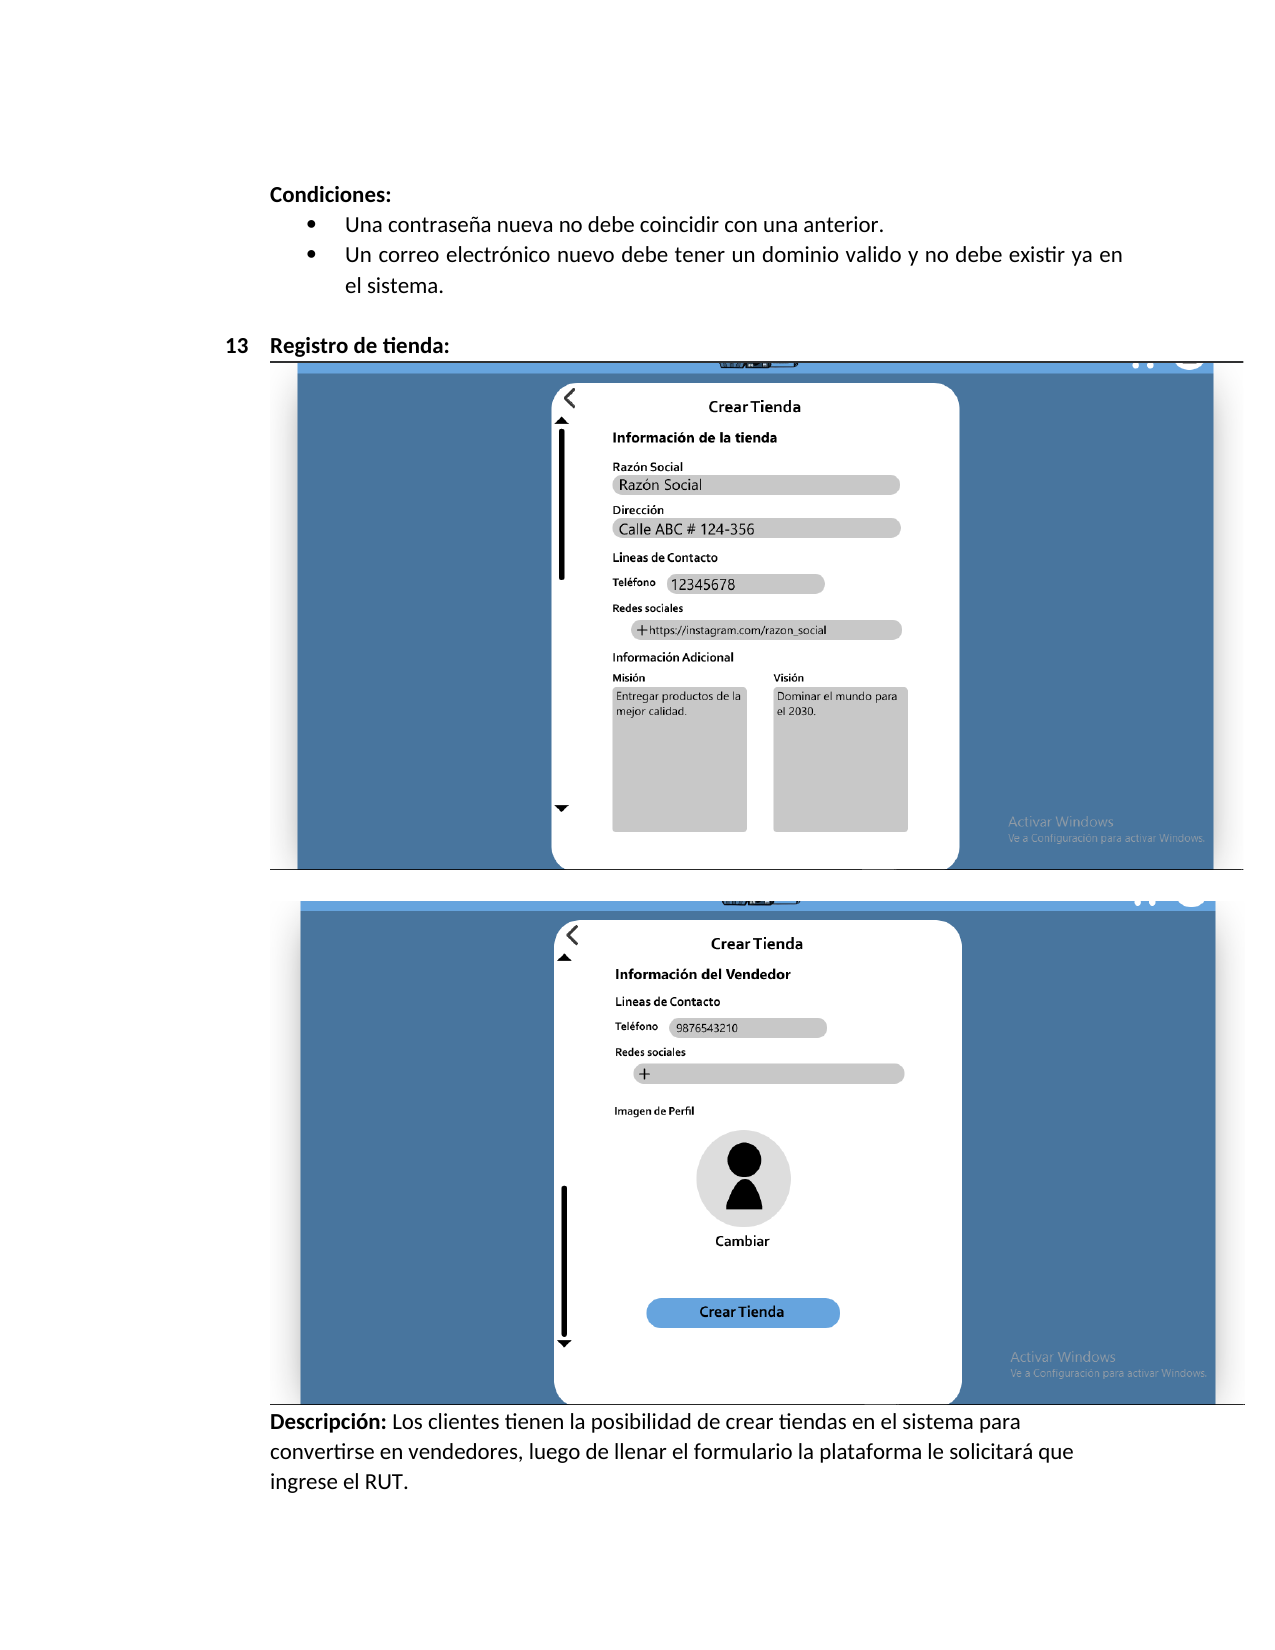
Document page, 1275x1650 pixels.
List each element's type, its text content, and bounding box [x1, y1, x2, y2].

list Una contraseña nueva no debe coincidir con una anterior. [307, 210, 1125, 238]
list Descripción: Los clientes tienen la posibilidad de crear tiendas en el sistema para convertirse en vendedores, luego de llenar el formulario la plataforma le solicitará que ingrese el RUT. [270, 1407, 1125, 1495]
list Registro de tienda: [225, 331, 1125, 359]
list Un correo electrónico nuevo debe tener un dominio valido y no debe existir ya en el sistema. [307, 241, 1125, 299]
picture [270, 901, 1245, 1405]
list Condiciones: [270, 180, 1125, 208]
picture [270, 361, 1244, 870]
